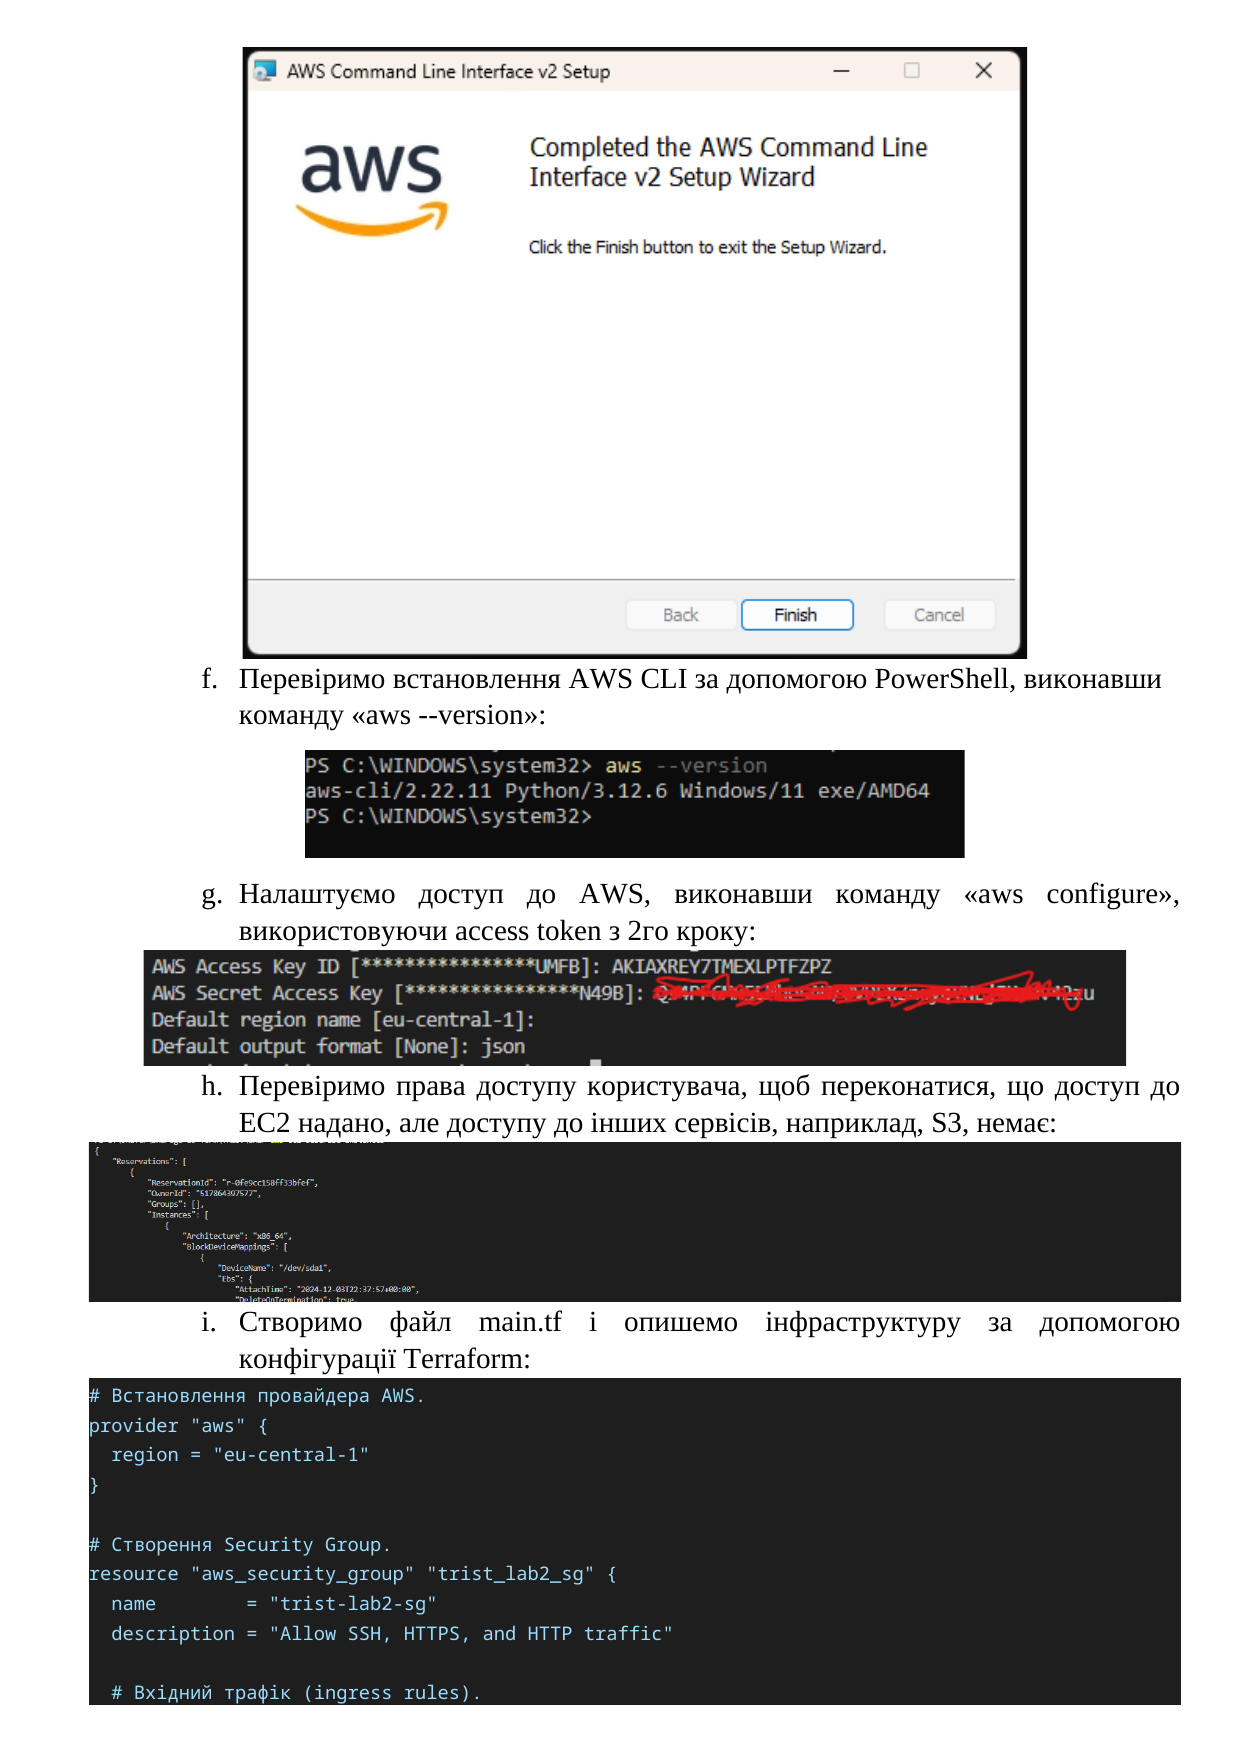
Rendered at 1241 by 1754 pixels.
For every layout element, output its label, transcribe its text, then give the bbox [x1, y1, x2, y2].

text description = "Allow SSH, HTTPS, and HTTP traffic" [89, 1616, 1181, 1645]
picture [143, 950, 1127, 1066]
text # Створення Security Group. [89, 1527, 1181, 1556]
picture [242, 47, 1028, 659]
list Перевіримо права доступу користувача, щоб переконатися, що доступ до EC2 надано, але доступу до інших сервісів, наприклад, S3, немає: [201, 1068, 1181, 1139]
list Створимо файл main.tf і опишемо інфраструктуру за допомогою конфігурації Terraform: [201, 1304, 1181, 1375]
text region = "eu-central-1" [89, 1438, 1181, 1467]
text # Встановлення провайдера AWS. [89, 1378, 1181, 1408]
list Налаштуємо доступ до AWS, виконавши команду «aws configure», використовуючи access token з 2го кроку: [201, 877, 1181, 947]
picture [88, 1142, 1182, 1302]
text name = "trist-lab2-sg" [89, 1586, 1181, 1616]
text provider "aws" { [89, 1408, 1181, 1438]
picture [305, 750, 965, 858]
text } [89, 1467, 1181, 1497]
text # Вхідний трафік (ingress rules). [89, 1675, 1181, 1705]
text resource "aws_security_group" "trist_lab2_sg" { [89, 1556, 1181, 1586]
list Перевіримо встановлення AWS CLI за допомогою PowerShell, виконавши команду «aws --version»: [201, 661, 1181, 731]
